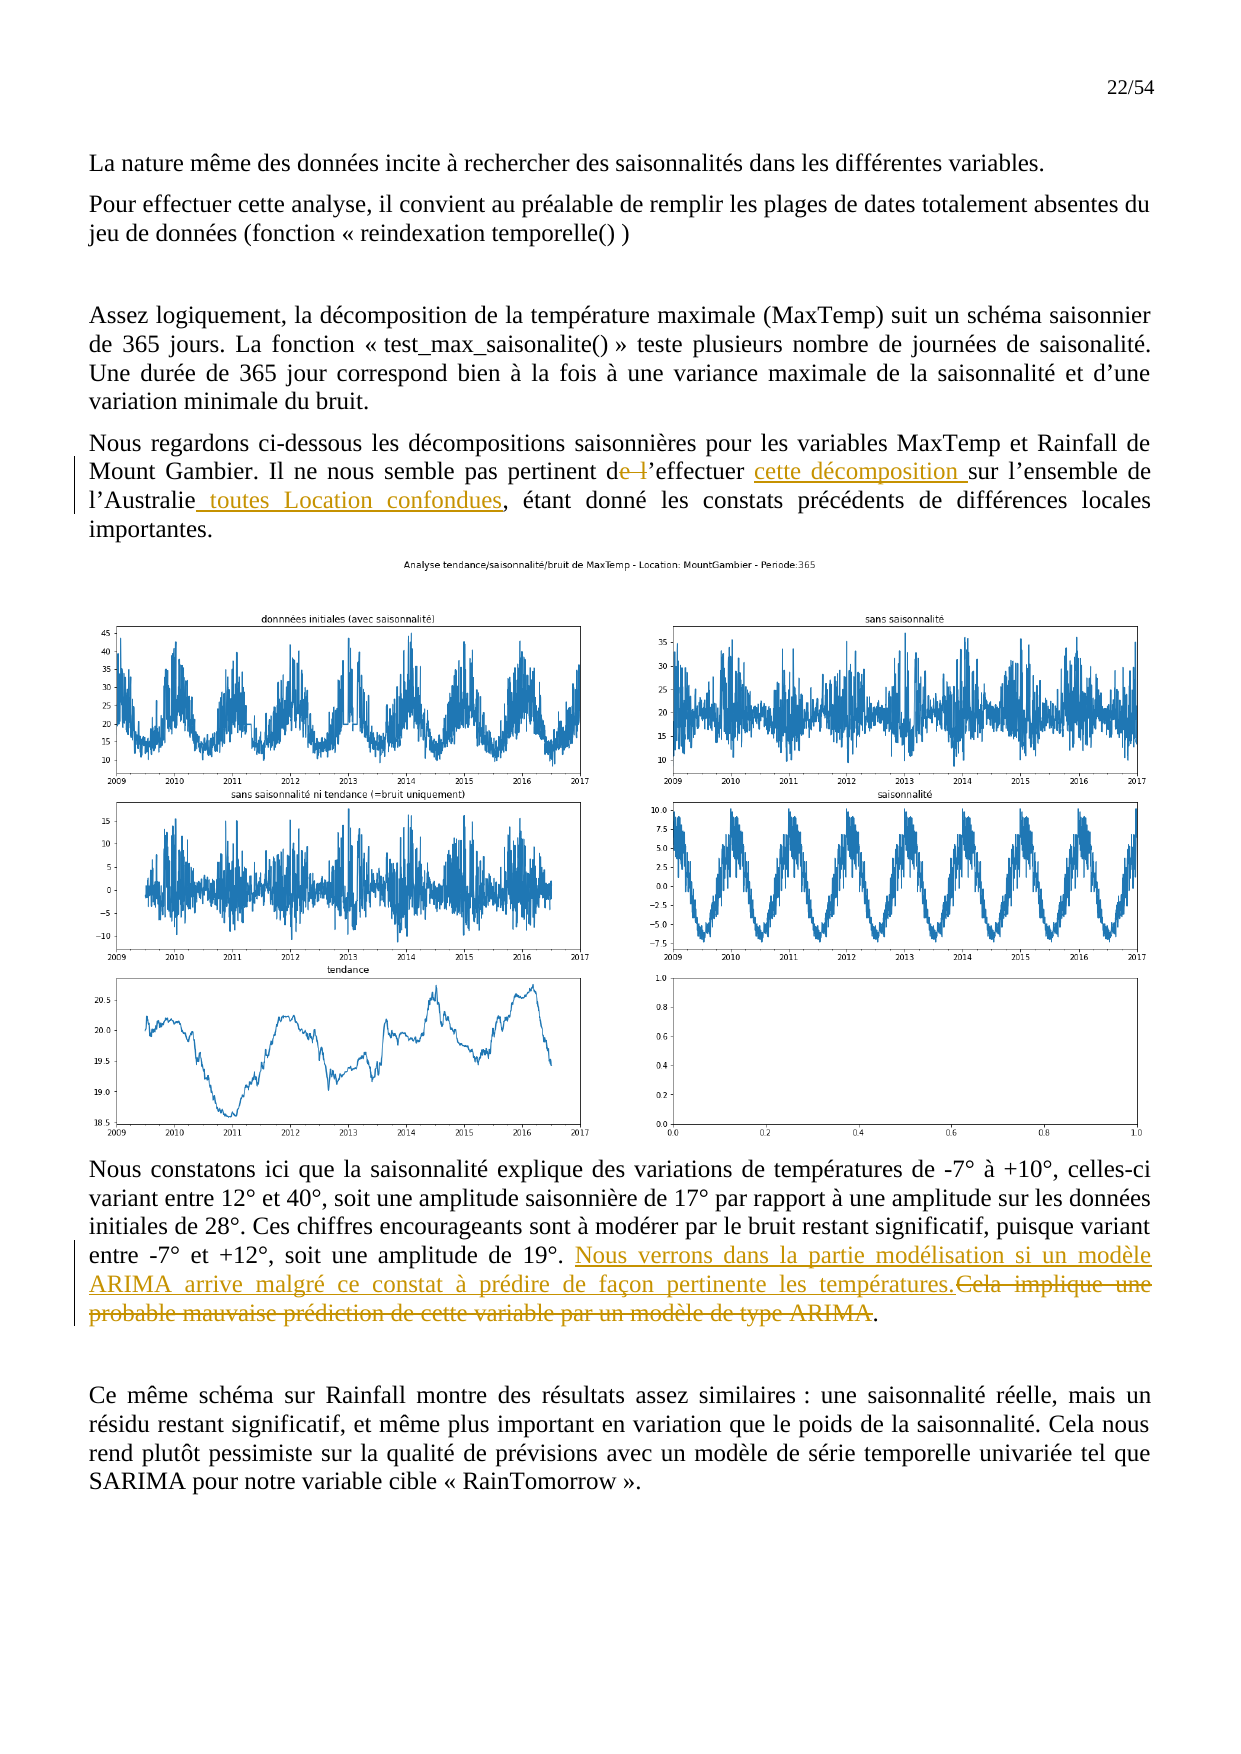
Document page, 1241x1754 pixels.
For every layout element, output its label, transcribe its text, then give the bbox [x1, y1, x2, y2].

text Nous constatons ici que la saisonnalité explique des variations de températures de -7° à +10°, celles-ci variant entre 12° et 40°, soit une amplitude saisonnière de 17° par rapport à une amplitude sur les données initiales de 28°. Ces chiffres encourageants sont à modérer par le bruit restant significatif, puisque variant entre -7° et +12°, soit une amplitude de 19°. . [89, 1154, 1152, 1326]
text Assez logiquement, la décomposition de la température maximale (MaxTemp) suit un schéma saisonnier de 365 jours. La fonction « test_max_saisonalite() » teste plusieurs nombre de journées de saisonalité. Une durée de 365 jour correspond bien à la fois à une variance maximale de la saisonnalité et d’une variation minimale du bruit. [89, 300, 1152, 415]
text Nous regardons ci-dessous les décompositions saisonnières pour les variables MaxTemp et Rainfall de Mount Gambier. Il ne nous semble pas pertinent d’effectuer sur l’ensemble de l’Australie, étant donné les constats précédents de différences locales importantes. [89, 428, 1152, 543]
text Ce même schéma sur Rainfall montre des résultats assez similaires : une saisonnalité réelle, mais un résidu restant significatif, et même plus important en variation que le poids de la saisonnalité. Cela nous rend plutôt pessimiste sur la qualité de prévisions avec un modèle de série temporelle univariée tel que SARIMA pour notre variable cible « RainTomorrow ». [89, 1380, 1152, 1495]
text La nature même des données incite à rechercher des saisonnalités dans les différentes variables. [89, 148, 1152, 176]
picture [88, 555, 1151, 1142]
text Pour effectuer cette analyse, il convient au préalable de remplir les plages de dates totalement absentes du jeu de données (fonction « reindexation temporelle() ) [89, 189, 1152, 246]
